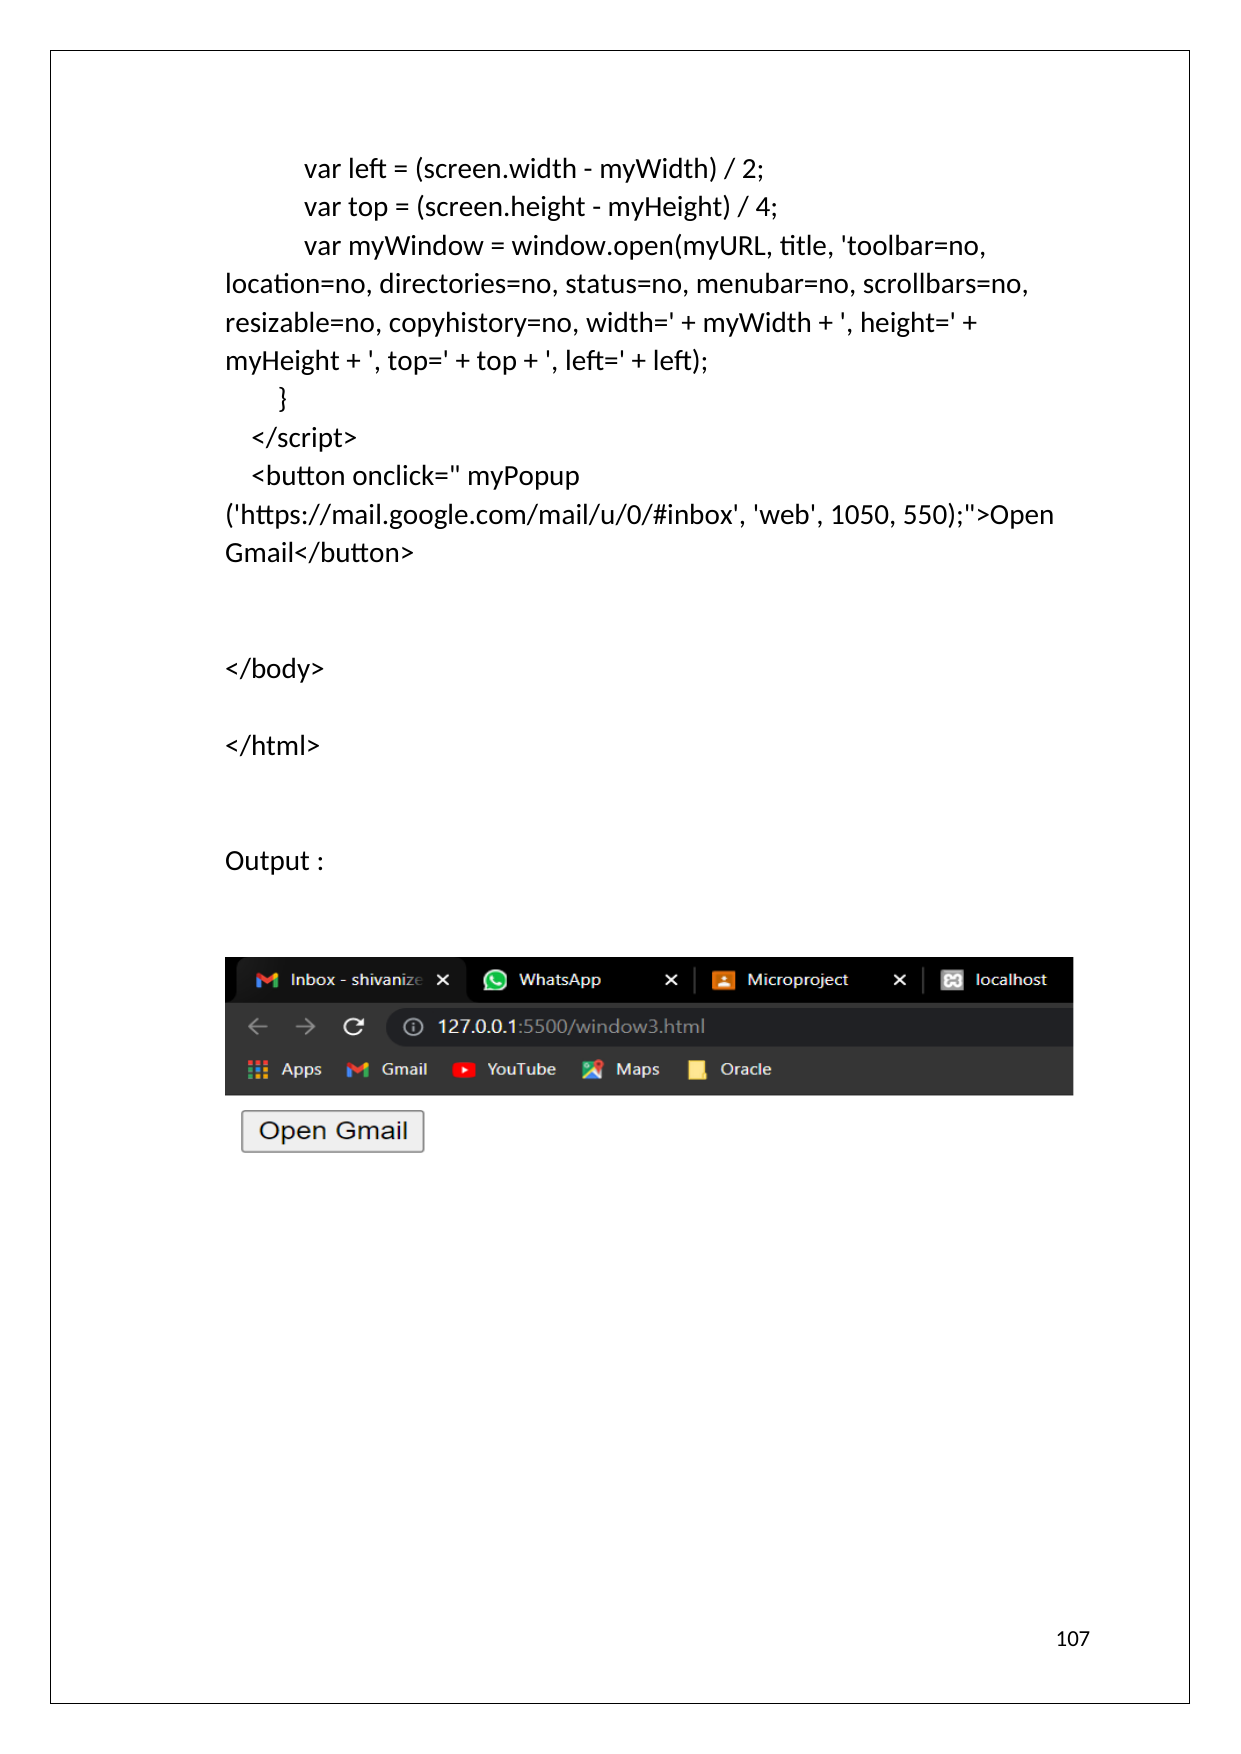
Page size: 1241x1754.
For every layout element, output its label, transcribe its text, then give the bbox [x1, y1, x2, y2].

list </body> [225, 650, 1090, 685]
picture [225, 957, 1074, 1438]
list Output : [225, 842, 1090, 877]
list </script> [225, 419, 1090, 455]
list var top = (screen.height - myHeight) / 4; [225, 188, 1090, 224]
list <button onclick=" myPopup ('https://mail.google.com/mail/u/0/#inbox', 'web', 1050, 550);">Open Gmail</button> [225, 457, 1090, 570]
list } [225, 381, 1090, 416]
list var left = (screen.width - myWidth) / 2; [225, 150, 1090, 186]
list var myWindow = window.open(myURL, title, 'toolbar=no, location=no, directories=no, status=no, menubar=no, scrollbars=no, resizable=no, copyhistory=no, width=' + myWidth + ', height=' + myHeight + ', top=' + top + ', left=' + left); [225, 227, 1090, 378]
list </html> [225, 727, 1090, 762]
